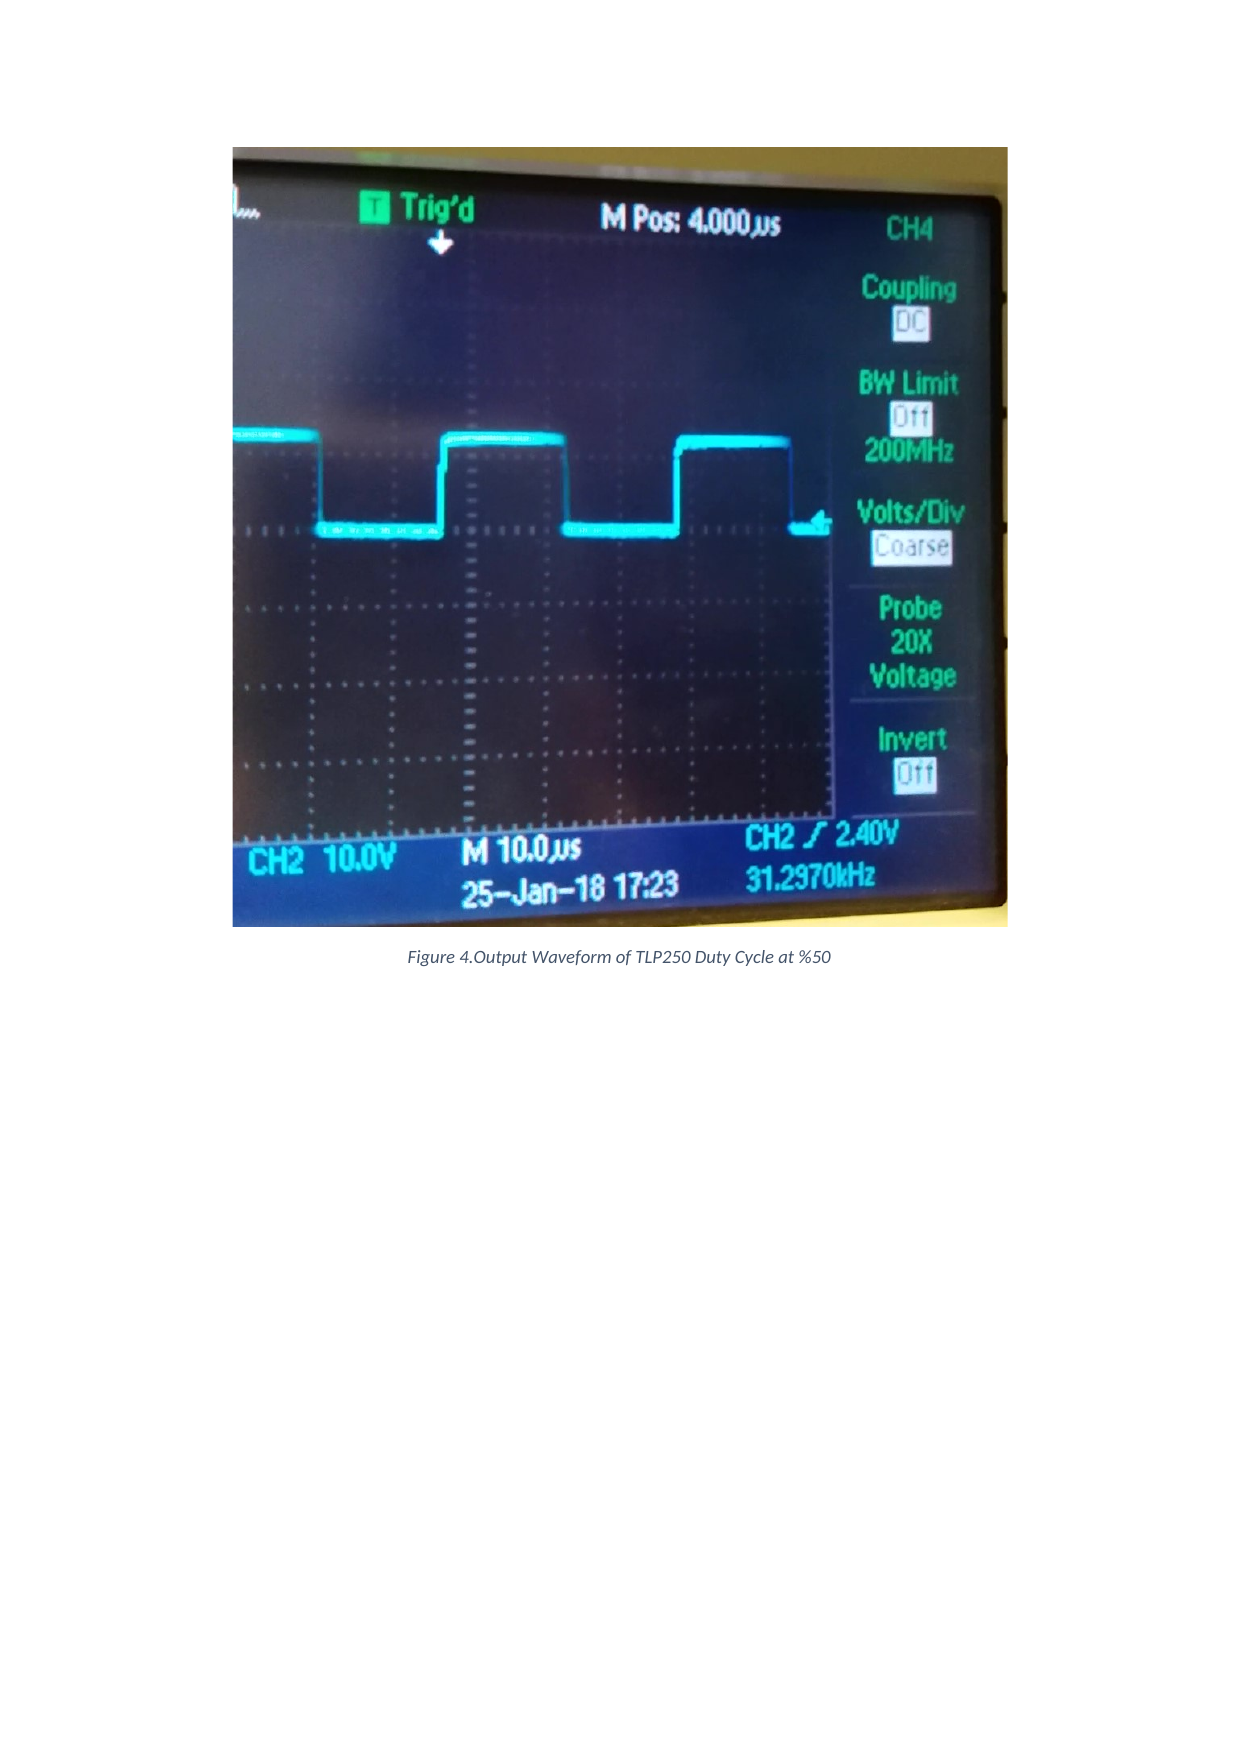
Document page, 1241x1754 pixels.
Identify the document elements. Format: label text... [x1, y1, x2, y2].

text Figure 4.Output Waveform of TLP250 Duty Cycle at %50 [148, 945, 1093, 968]
picture [232, 147, 1008, 927]
